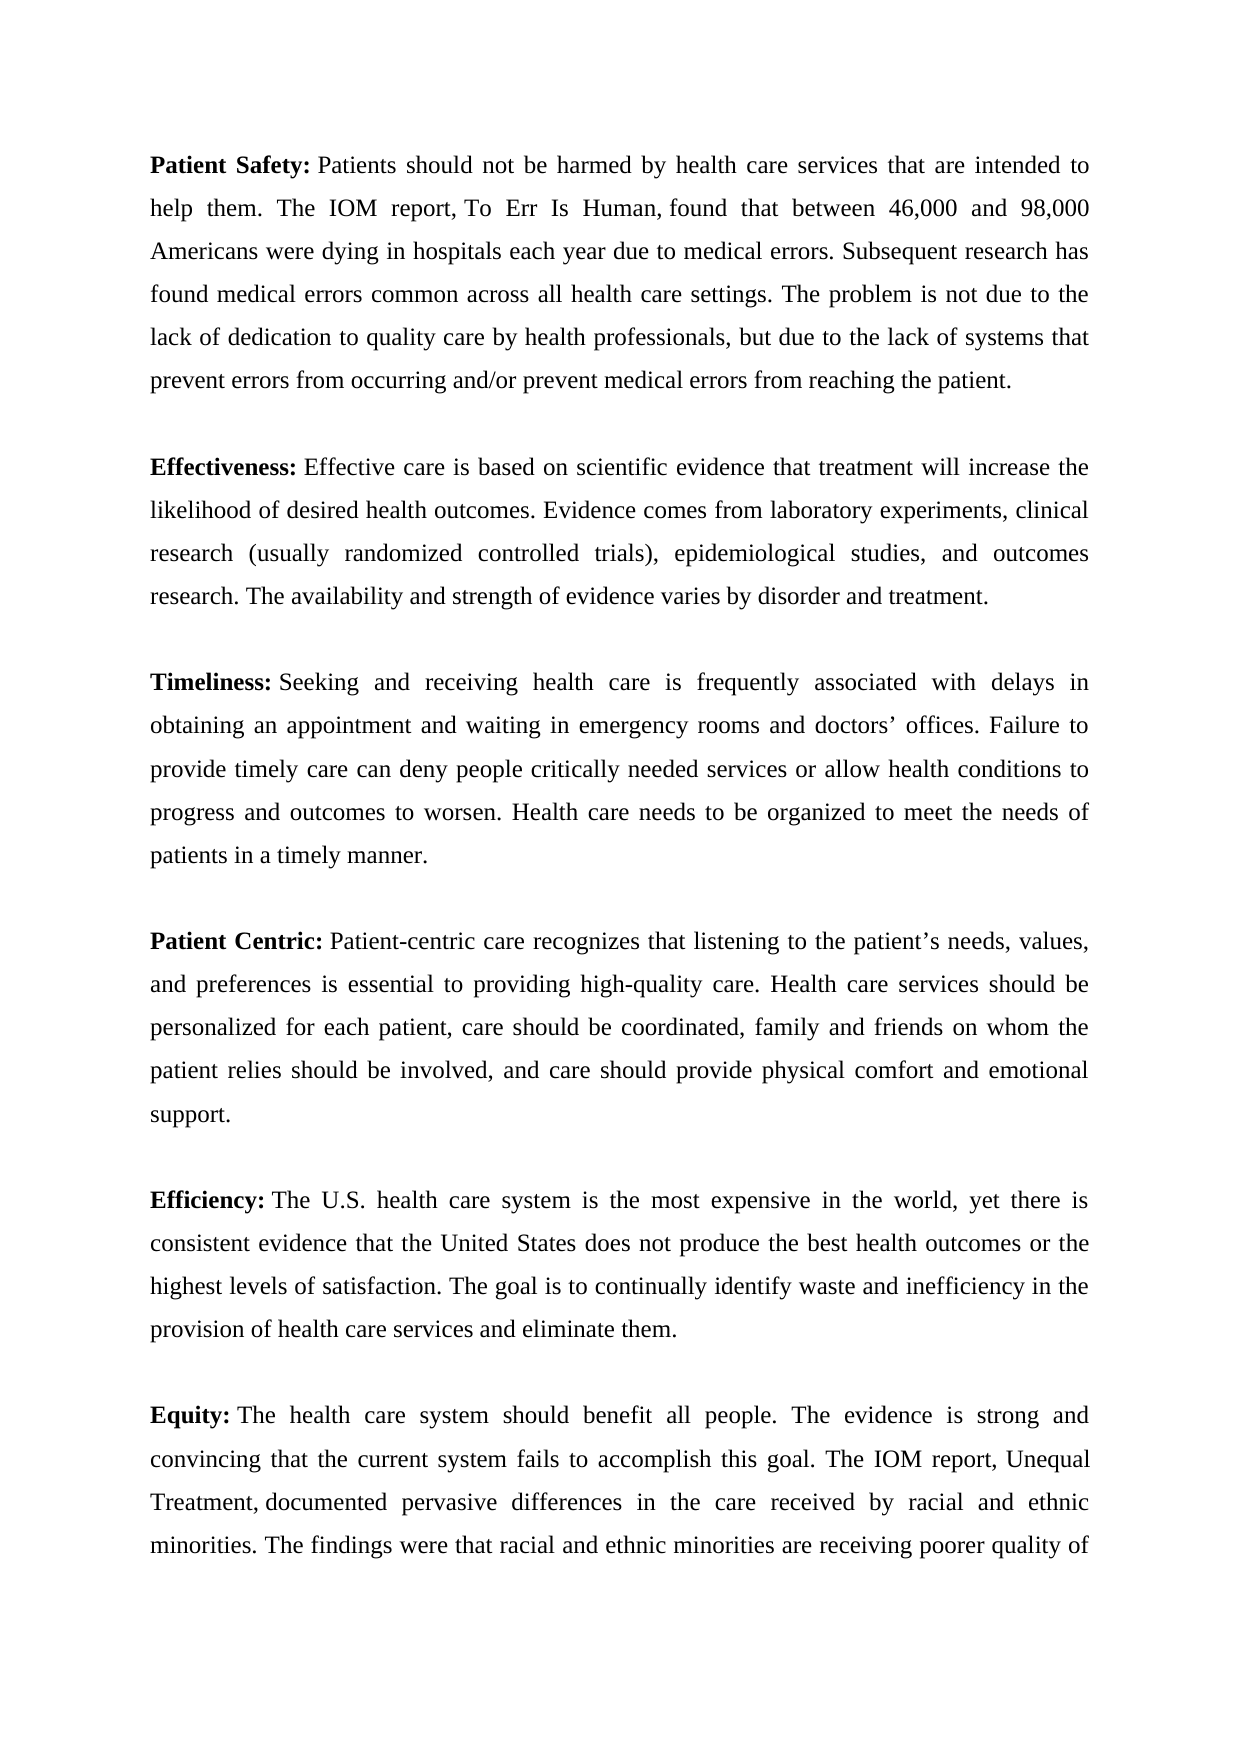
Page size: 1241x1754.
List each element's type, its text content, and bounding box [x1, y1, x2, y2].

text Effectiveness: Effective care is based on scientific evidence that treatment will increase the likelihood of desired health outcomes. Evidence comes from laboratory experiments, clinical research (usually randomized controlled trials), epidemiological studies, and outcomes research. The availability and strength of evidence varies by disorder and treatment. [150, 452, 1090, 610]
text Efficiency: The U.S. health care system is the most expensive in the world, yet there is consistent evidence that the United States does not produce the best health outcomes or the highest levels of satisfaction. The goal is to continually identify waste and inefficiency in the provision of health care services and eliminate them. [150, 1185, 1090, 1343]
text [150, 1401, 1090, 1559]
text Timeliness: Seeking and receiving health care is frequently associated with delays in obtaining an appointment and waiting in emergency rooms and doctors’ offices. Failure to provide timely care can deny people critically needed services or allow health conditions to progress and outcomes to worsen. Health care needs to be organized to meet the needs of patients in a timely manner. [150, 667, 1090, 869]
text Patient Safety: Patients should not be harmed by health care services that are intended to help them. The IOM report, To Err Is Human, found that between 46,000 and 98,000 Americans were dying in hospitals each year due to medical errors. Subsequent research has found medical errors common across all health care settings. The problem is not due to the lack of dedication to quality care by health professionals, but due to the lack of systems that prevent errors from occurring and/or prevent medical errors from reaching the patient. [150, 150, 1090, 394]
text Patient Centric: Patient-centric care recognizes that listening to the patient’s needs, values, and preferences is essential to providing high-quality care. Health care services should be personalized for each patient, care should be coordinated, family and friends on whom the patient relies should be involved, and care should provide physical comfort and emotional support. [150, 926, 1090, 1127]
